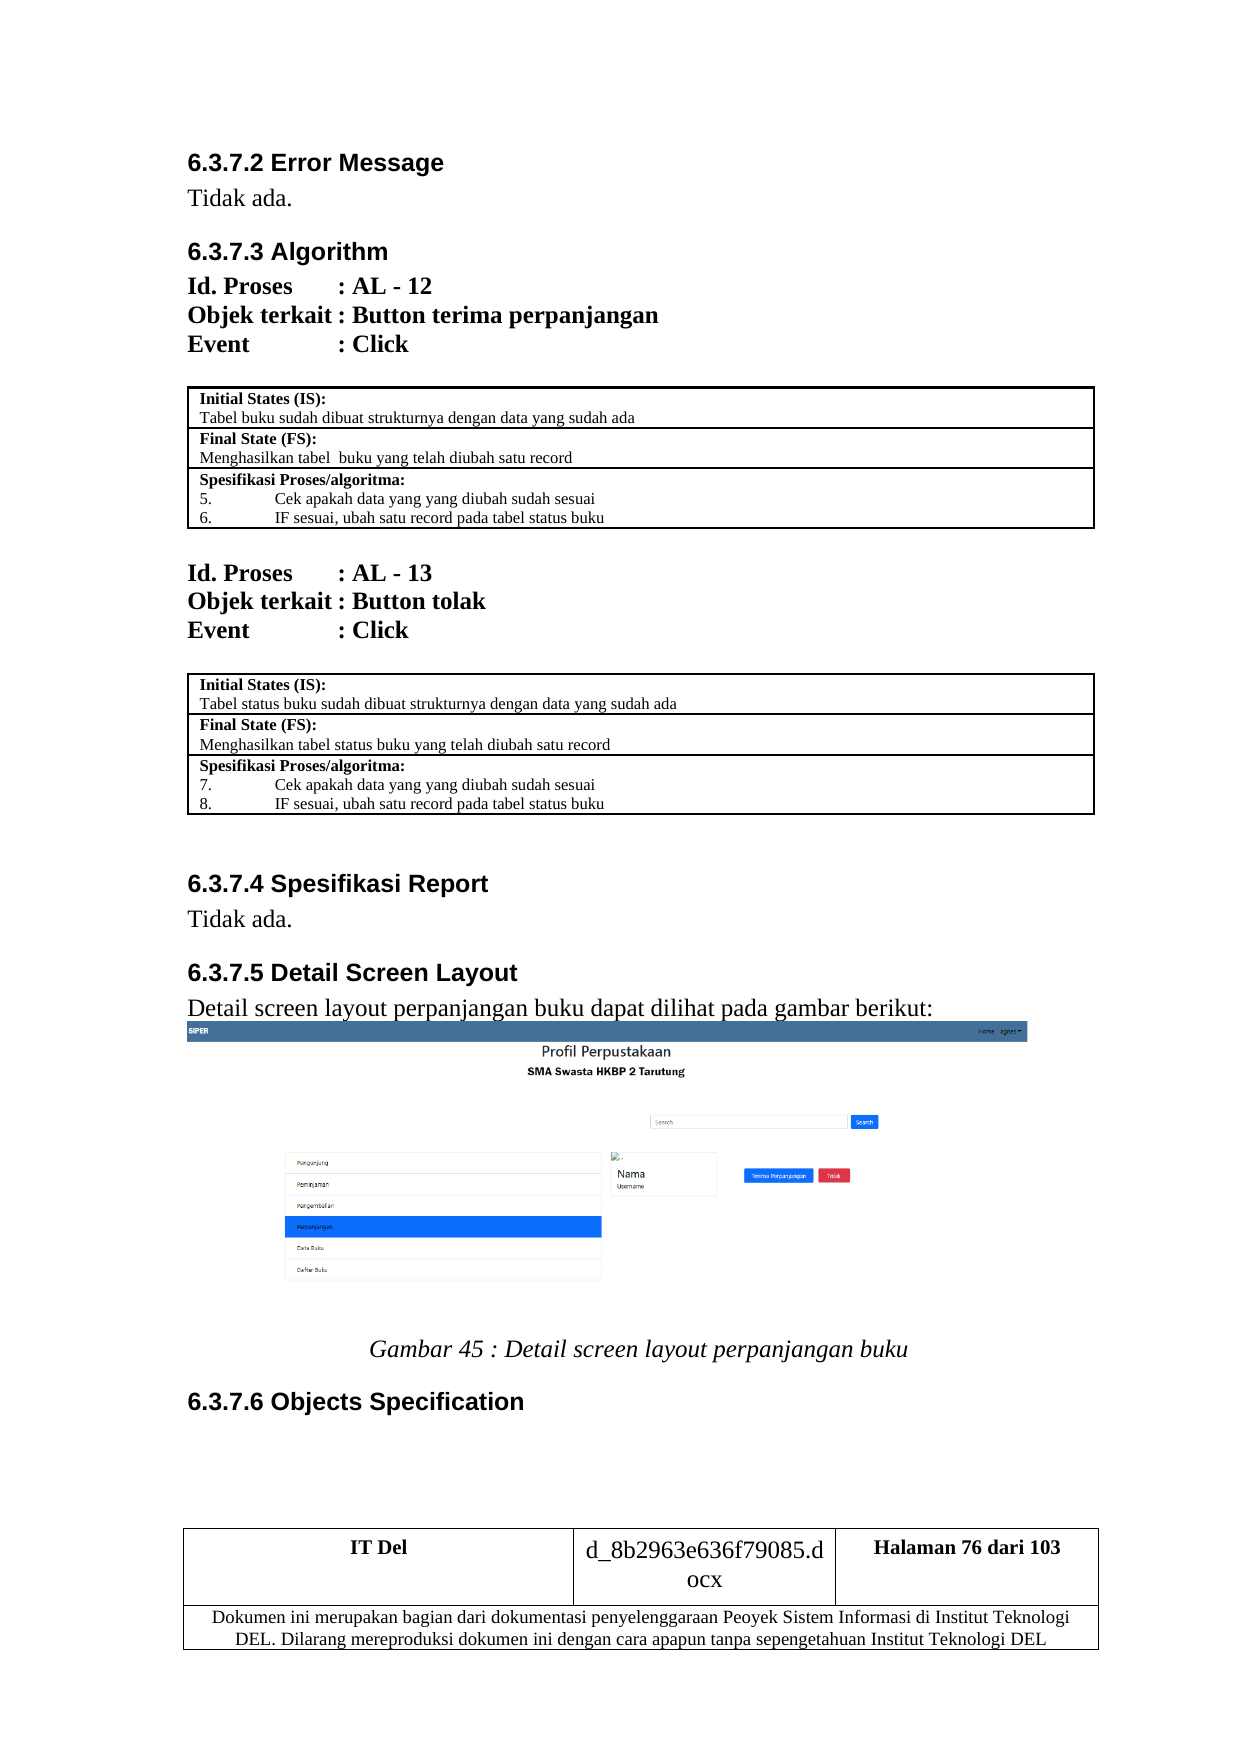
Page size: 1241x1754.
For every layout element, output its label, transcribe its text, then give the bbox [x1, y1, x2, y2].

table_cell Spesifikasi Proses/algoritma: Cek apakah data yang yang diubah sudah sesuai IF sesuai, ubah satu record pada tabel status buku [189, 469, 1093, 527]
text Gambar 45 : Detail screen layout perpanjangan buku [187, 1334, 1092, 1362]
text Objek terkait : Button terima perpanjangan [187, 300, 1092, 329]
subtitle 6.3.7.2 Error Message [187, 148, 1092, 176]
text Detail screen layout perpanjangan buku dapat dilihat pada gambar berikut: [187, 993, 1092, 1021]
subtitle 6.3.7.5 Detail Screen Layout [187, 958, 1092, 986]
text Event : Click [187, 615, 1092, 644]
text Tidak ada. [187, 183, 1092, 211]
text Id. Proses : AL - 12 [187, 271, 1092, 300]
text Id. Proses : AL - 13 [187, 558, 1092, 586]
table_cell Spesifikasi Proses/algoritma: Cek apakah data yang yang diubah sudah sesuai IF sesuai, ubah satu record pada tabel status buku [189, 756, 1093, 813]
text Event : Click [187, 329, 1092, 358]
table_cell Final State (FS): Menghasilkan tabel status buku yang telah diubah satu record [189, 715, 1093, 753]
picture [187, 1021, 1028, 1334]
table_cell Final State (FS): Menghasilkan tabel buku yang telah diubah satu record [189, 429, 1093, 467]
subtitle 6.3.7.6 Objects Specification [187, 1387, 1092, 1416]
subtitle 6.3.7.3 Algorithm [187, 236, 1092, 265]
table_header Initial States (IS): Tabel status buku sudah dibuat strukturnya dengan data yang sudah ada [189, 675, 1093, 713]
table_header Initial States (IS): Tabel buku sudah dibuat strukturnya dengan data yang sudah ada [189, 389, 1093, 427]
subtitle 6.3.7.4 Spesifikasi Report [187, 869, 1092, 898]
text Objek terkait : Button tolak [187, 586, 1092, 615]
text Tidak ada. [187, 904, 1092, 933]
